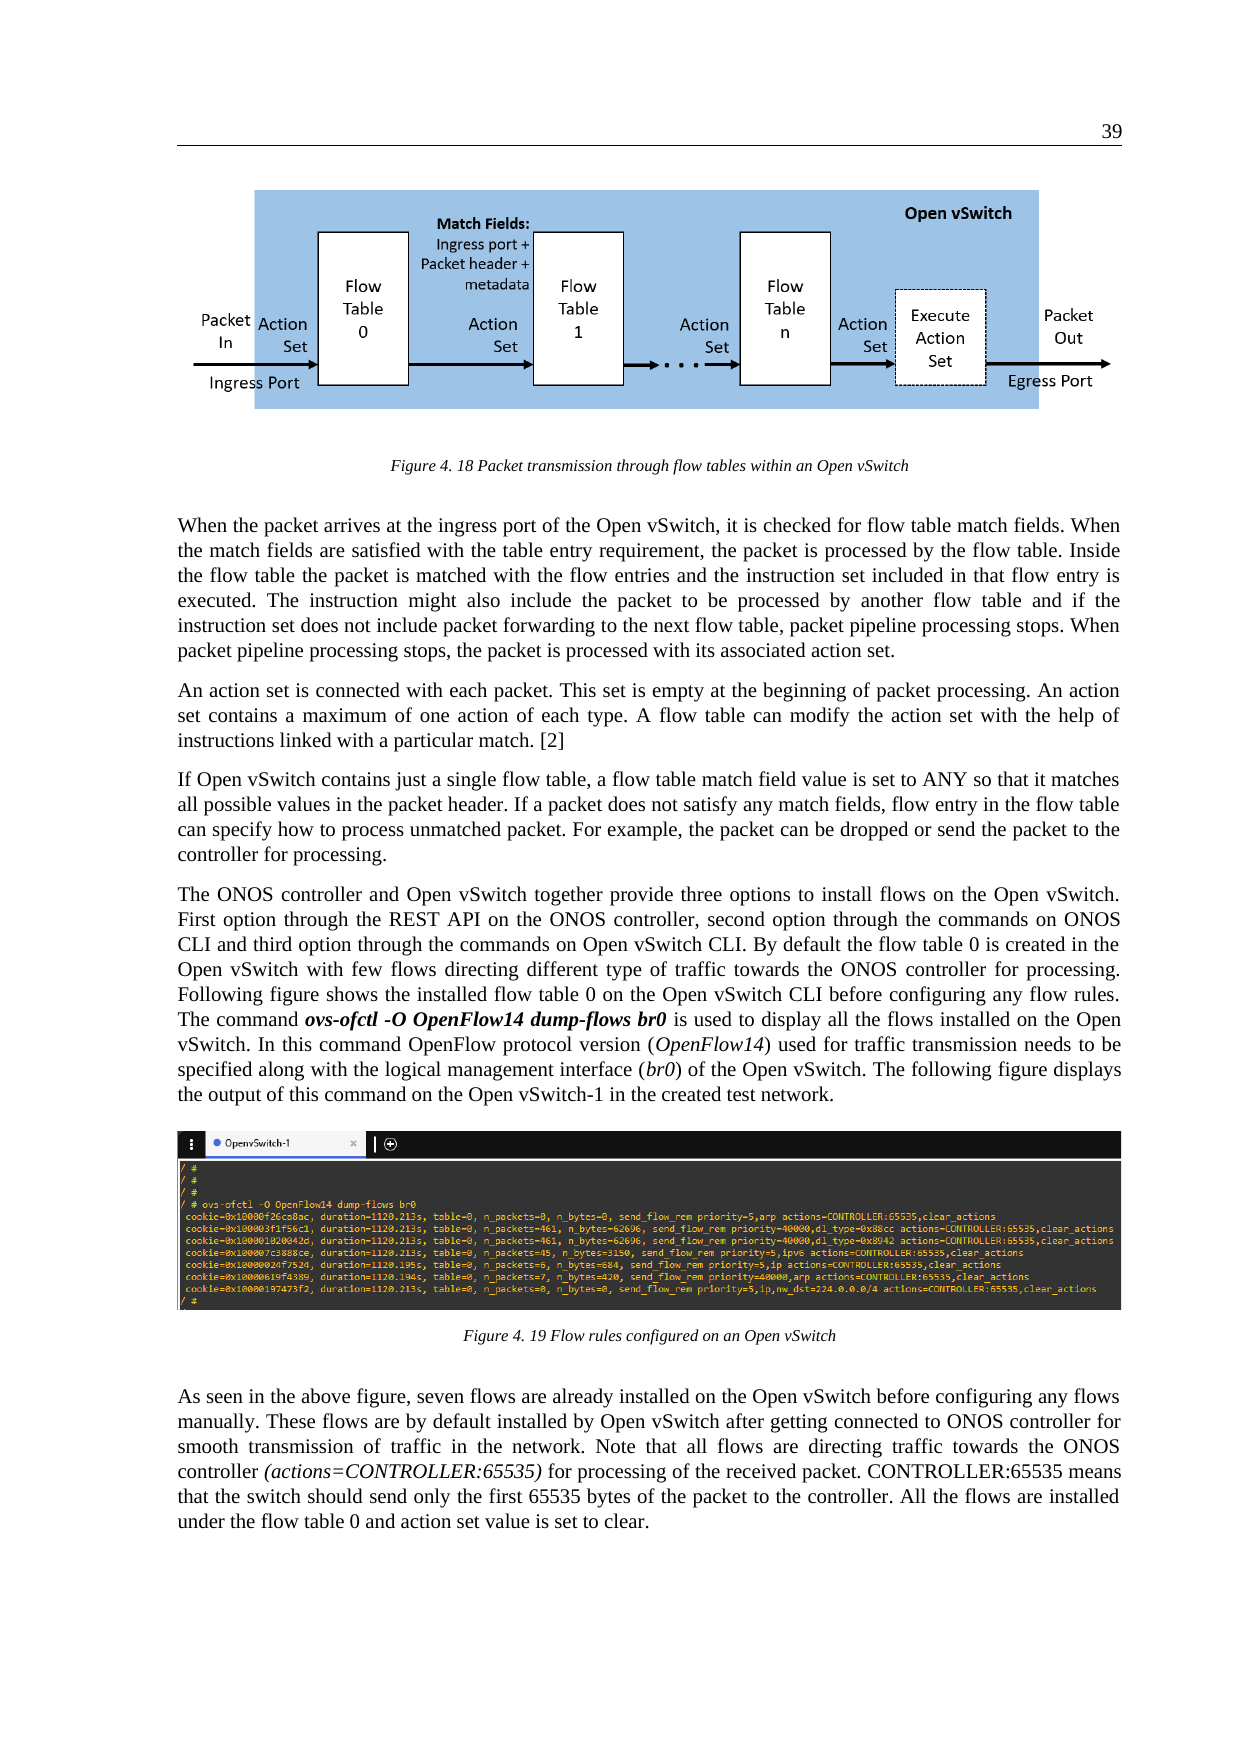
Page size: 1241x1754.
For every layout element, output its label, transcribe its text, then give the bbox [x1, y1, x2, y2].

picture [177, 160, 1123, 439]
text An action set is connected with each packet. This set is empty at the beginning of packet processing. An action set contains a maximum of one action of each type. A flow table can modify the action set with the help of instructions linked with a particular match. [177, 677, 1122, 752]
text As seen in the above figure, seven flows are already installed on the Open vSwitch before configuring any flows manually. These flows are by default installed by Open vSwitch after getting connected to ONOS controller for smooth transmission of traffic in the network. Note that all flows are directing traffic towards the ONOS controller (actions=CONTROLLER:65535) for processing of the received packet. CONTROLLER:65535 means that the switch should send only the first 65535 bytes of the packet to the controller. All the flows are installed under the flow table 0 and action set value is set to clear. [177, 1383, 1122, 1533]
picture [177, 1131, 1122, 1310]
text If Open vSwitch contains just a single flow table, a flow table match field value is set to ANY so that it matches all possible values in the packet header. If a packet does not satisfy any match fields, flow entry in the flow table can specify how to process unmatched packet. For example, the packet can be dropped or send the packet to the controller for processing. [177, 766, 1122, 866]
text The ONOS controller and Open vSwitch together provide three options to install flows on the Open vSwitch. First option through the REST API on the ONOS controller, second option through the commands on ONOS CLI and third option through the commands on Open vSwitch CLI. By default the flow table 0 is created in the Open vSwitch with few flows directing different type of traffic towards the ONOS controller for processing. Following figure shows the installed flow table 0 on the Open vSwitch CLI before configuring any flow rules. The command ovs-ofctl -O OpenFlow14 dump-flows br0 is used to display all the flows installed on the Open vSwitch. In this command OpenFlow protocol version (OpenFlow14) used for traffic transmission needs to be specified along with the logical management interface (br0) of the Open vSwitch. The following figure displays the output of this command on the Open vSwitch-1 in the created test network. [177, 881, 1122, 1106]
text When the packet arrives at the ingress port of the Open vSwitch, it is checked for flow table match fields. When the match fields are satisfied with the table entry requirement, the packet is processed by the flow table. Inside the flow table the packet is matched with the flow entries and the instruction set included in that flow entry is executed. The instruction might also include the packet to be processed by another flow table and if the instruction set does not include packet forwarding to the next flow table, packet pipeline processing stops. When packet pipeline processing stops, the packet is processed with its associated action set. [177, 512, 1122, 662]
text Figure 4. 18 Packet transmission through flow tables within an Open vSwitch [177, 456, 1122, 475]
text Figure 4. 19 Flow rules configured on an Open vSwitch [177, 1326, 1122, 1345]
